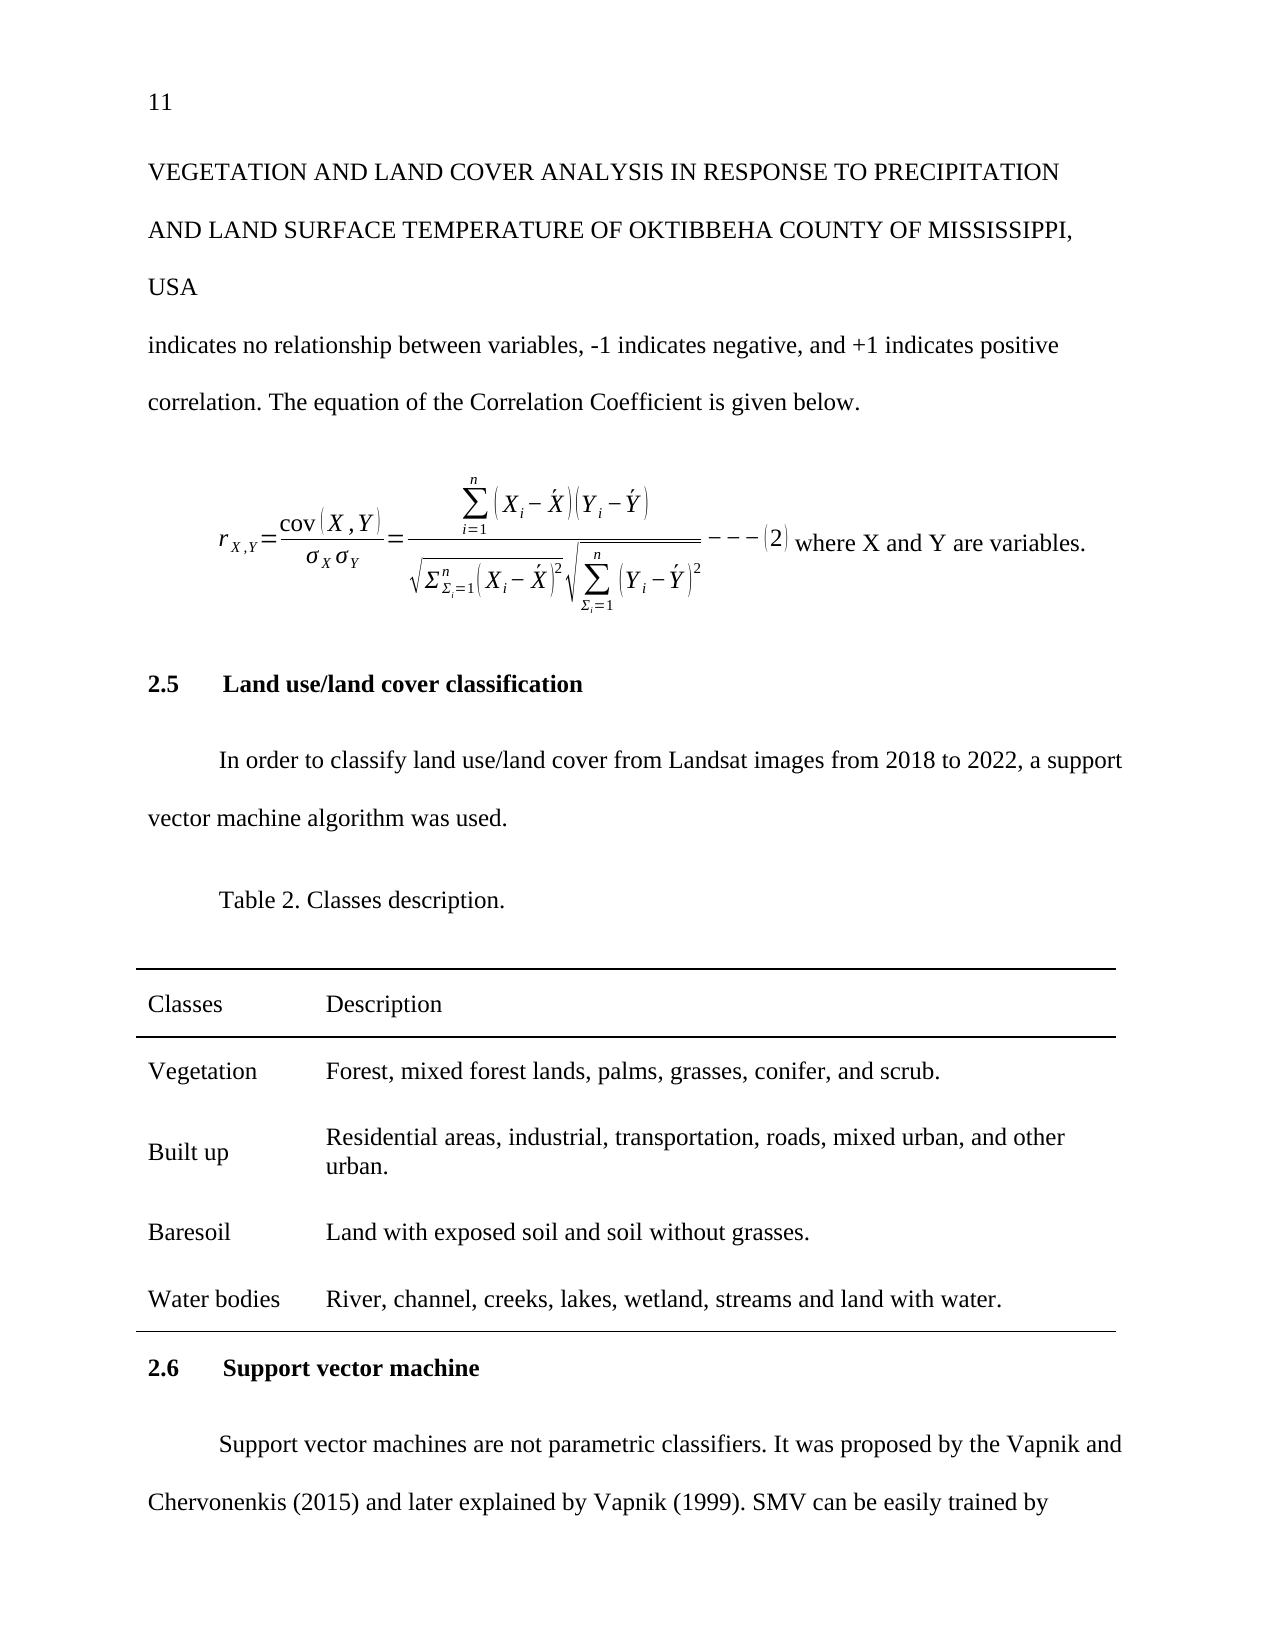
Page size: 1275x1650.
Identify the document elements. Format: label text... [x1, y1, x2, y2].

table_header Description [314, 970, 1116, 1036]
table_cell River, channel, creeks, lakes, wetland, streams and land with water. [314, 1265, 1116, 1331]
table_cell Forest, mixed forest lands, palms, grasses, conifer, and scrub. [314, 1038, 1116, 1104]
table_cell Vegetation [136, 1038, 314, 1104]
text where X and Y are variables. [148, 470, 1127, 616]
table_cell Residential areas, industrial, transportation, roads, mixed urban, and other urban. [314, 1104, 1116, 1199]
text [148, 330, 1127, 416]
subtitle 2.6 Support vector machine [148, 1353, 1127, 1382]
table_cell Baresoil [136, 1199, 314, 1265]
text In order to classify land use/land cover from Landsat images from 2018 to 2022, a support vector machine algorithm was used. [148, 746, 1127, 832]
text Table 2. Classes description. [148, 886, 1127, 914]
table_cell Water bodies [136, 1265, 314, 1331]
subtitle 2.5 Land use/land cover classification [148, 669, 1127, 698]
table_cell Built up [136, 1104, 314, 1199]
table_cell Land with exposed soil and soil without grasses. [314, 1199, 1116, 1265]
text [148, 1429, 1127, 1516]
table_header Classes [136, 970, 314, 1036]
